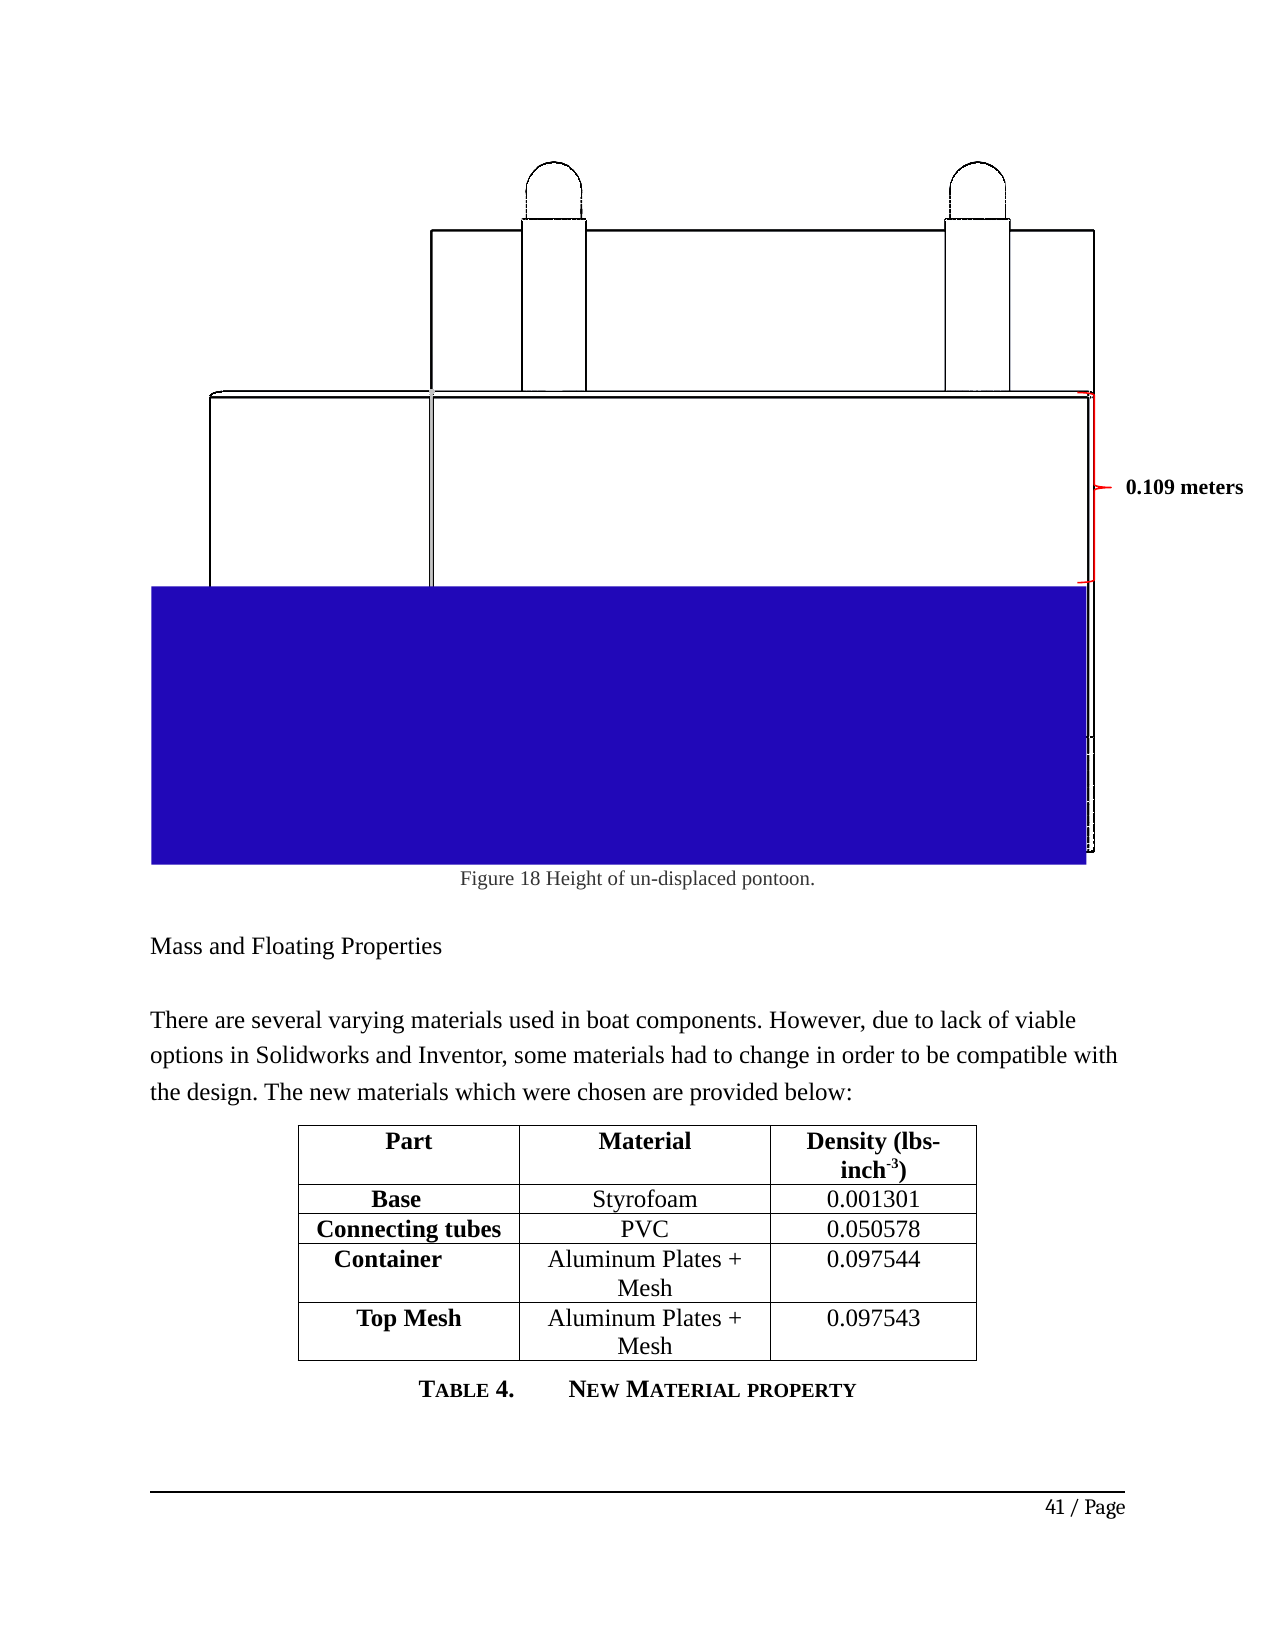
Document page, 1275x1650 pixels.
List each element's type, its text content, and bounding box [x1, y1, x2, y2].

table_cell Top Mesh [299, 1303, 519, 1360]
table_cell Aluminum Plates + Mesh [520, 1244, 770, 1302]
picture [168, 149, 1106, 865]
table_cell 0.097543 [771, 1303, 976, 1360]
table_cell Container [299, 1244, 519, 1302]
table_cell Connecting tubes [299, 1214, 519, 1243]
table_header Part [299, 1126, 519, 1183]
table_cell Base [299, 1185, 519, 1213]
table_cell 0.001301 [771, 1185, 976, 1213]
table_cell 0.050578 [771, 1214, 976, 1243]
text New Material property [150, 1374, 1125, 1402]
table_cell Styrofoam [520, 1185, 770, 1213]
text Figure 18 Height of un-displaced pontoon. [150, 866, 1125, 890]
table_cell 0.097544 [771, 1244, 976, 1302]
text There are several varying materials used in boat components. However, due to lack of viable options in Solidworks and Inventor, some materials had to change in order to be compatible with the design. The new materials which were chosen are provided below: [150, 1005, 1125, 1105]
table_header Density (lbs-inch-3) [771, 1126, 976, 1183]
text Mass and Floating Properties [150, 931, 1125, 960]
table_cell PVC [520, 1214, 770, 1243]
table_cell Aluminum Plates + Mesh [520, 1303, 770, 1360]
table_header Material [520, 1126, 770, 1183]
